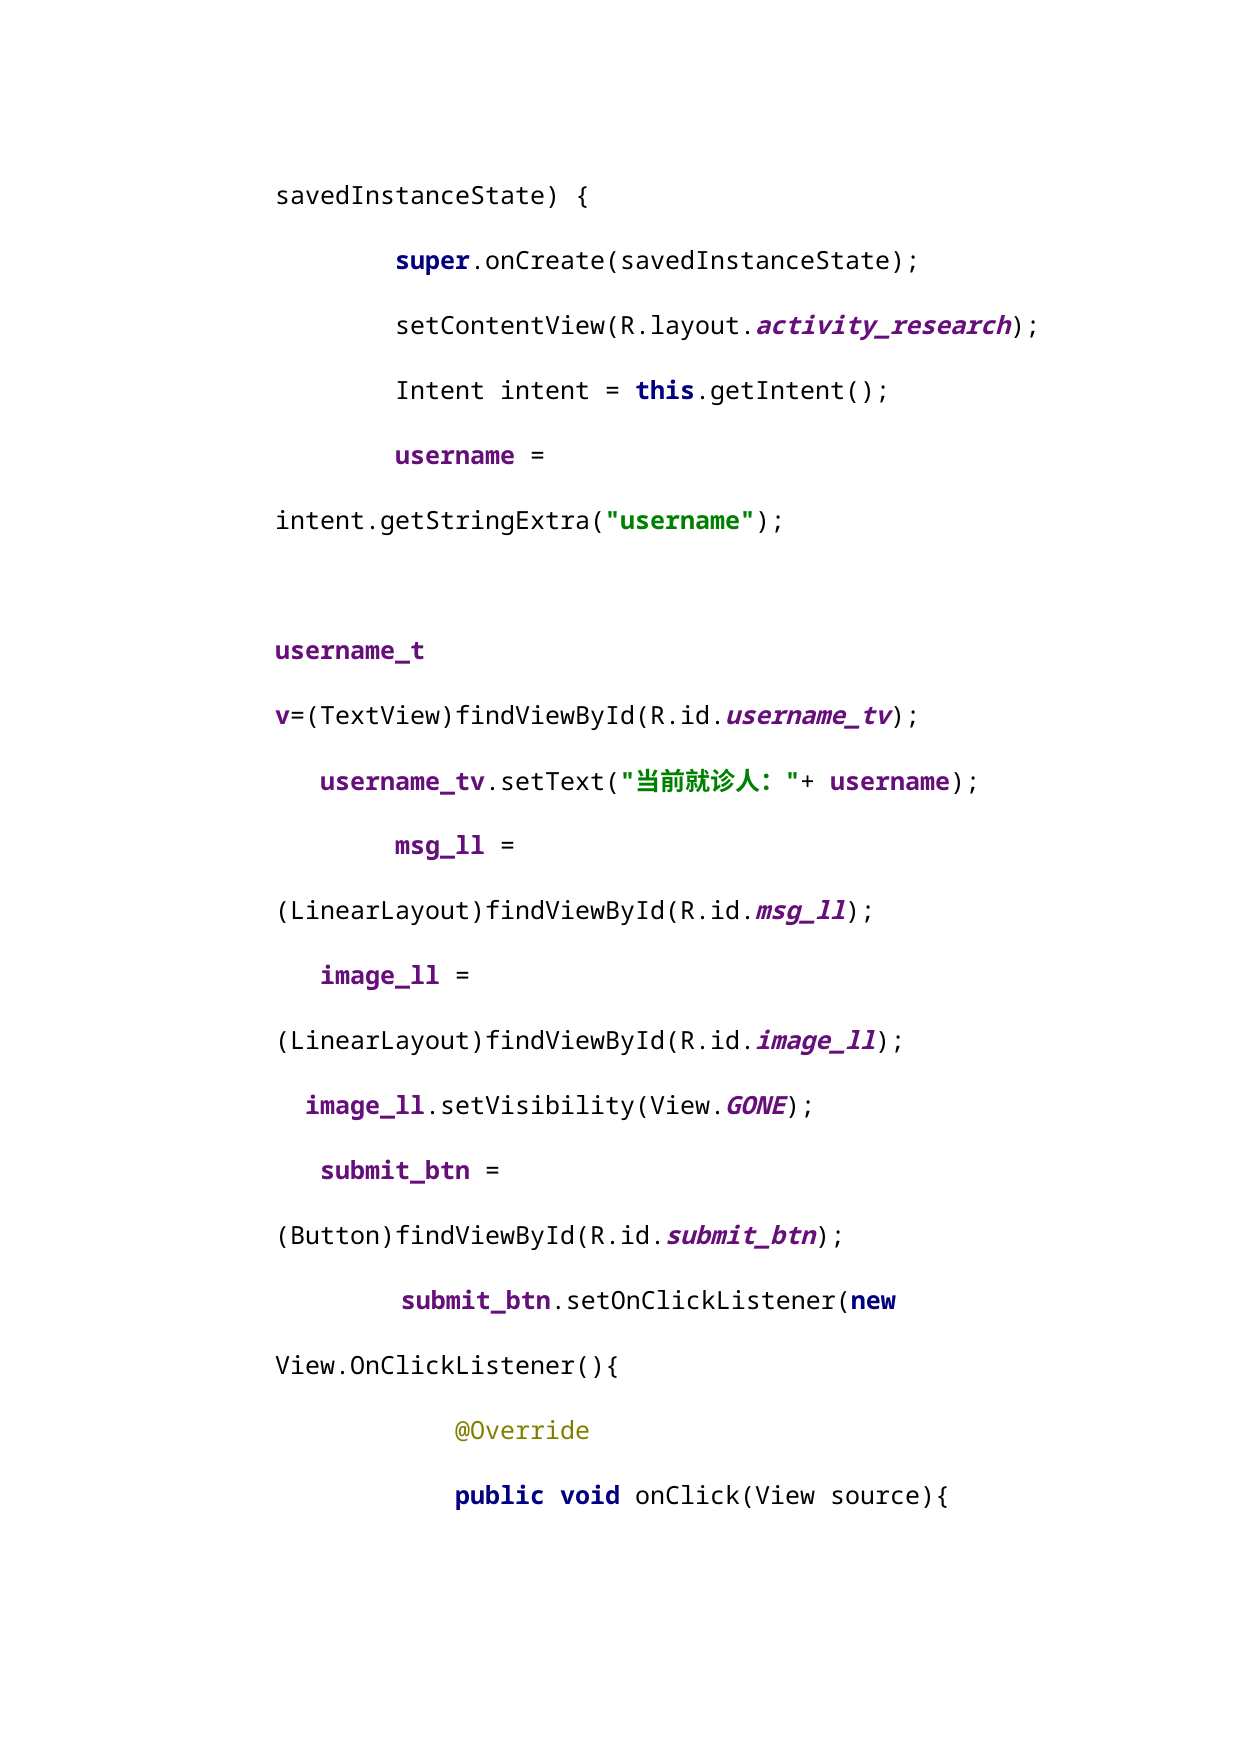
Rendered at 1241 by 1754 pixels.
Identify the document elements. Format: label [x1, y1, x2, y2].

text [275, 162, 1053, 1267]
text [275, 1267, 1053, 1592]
